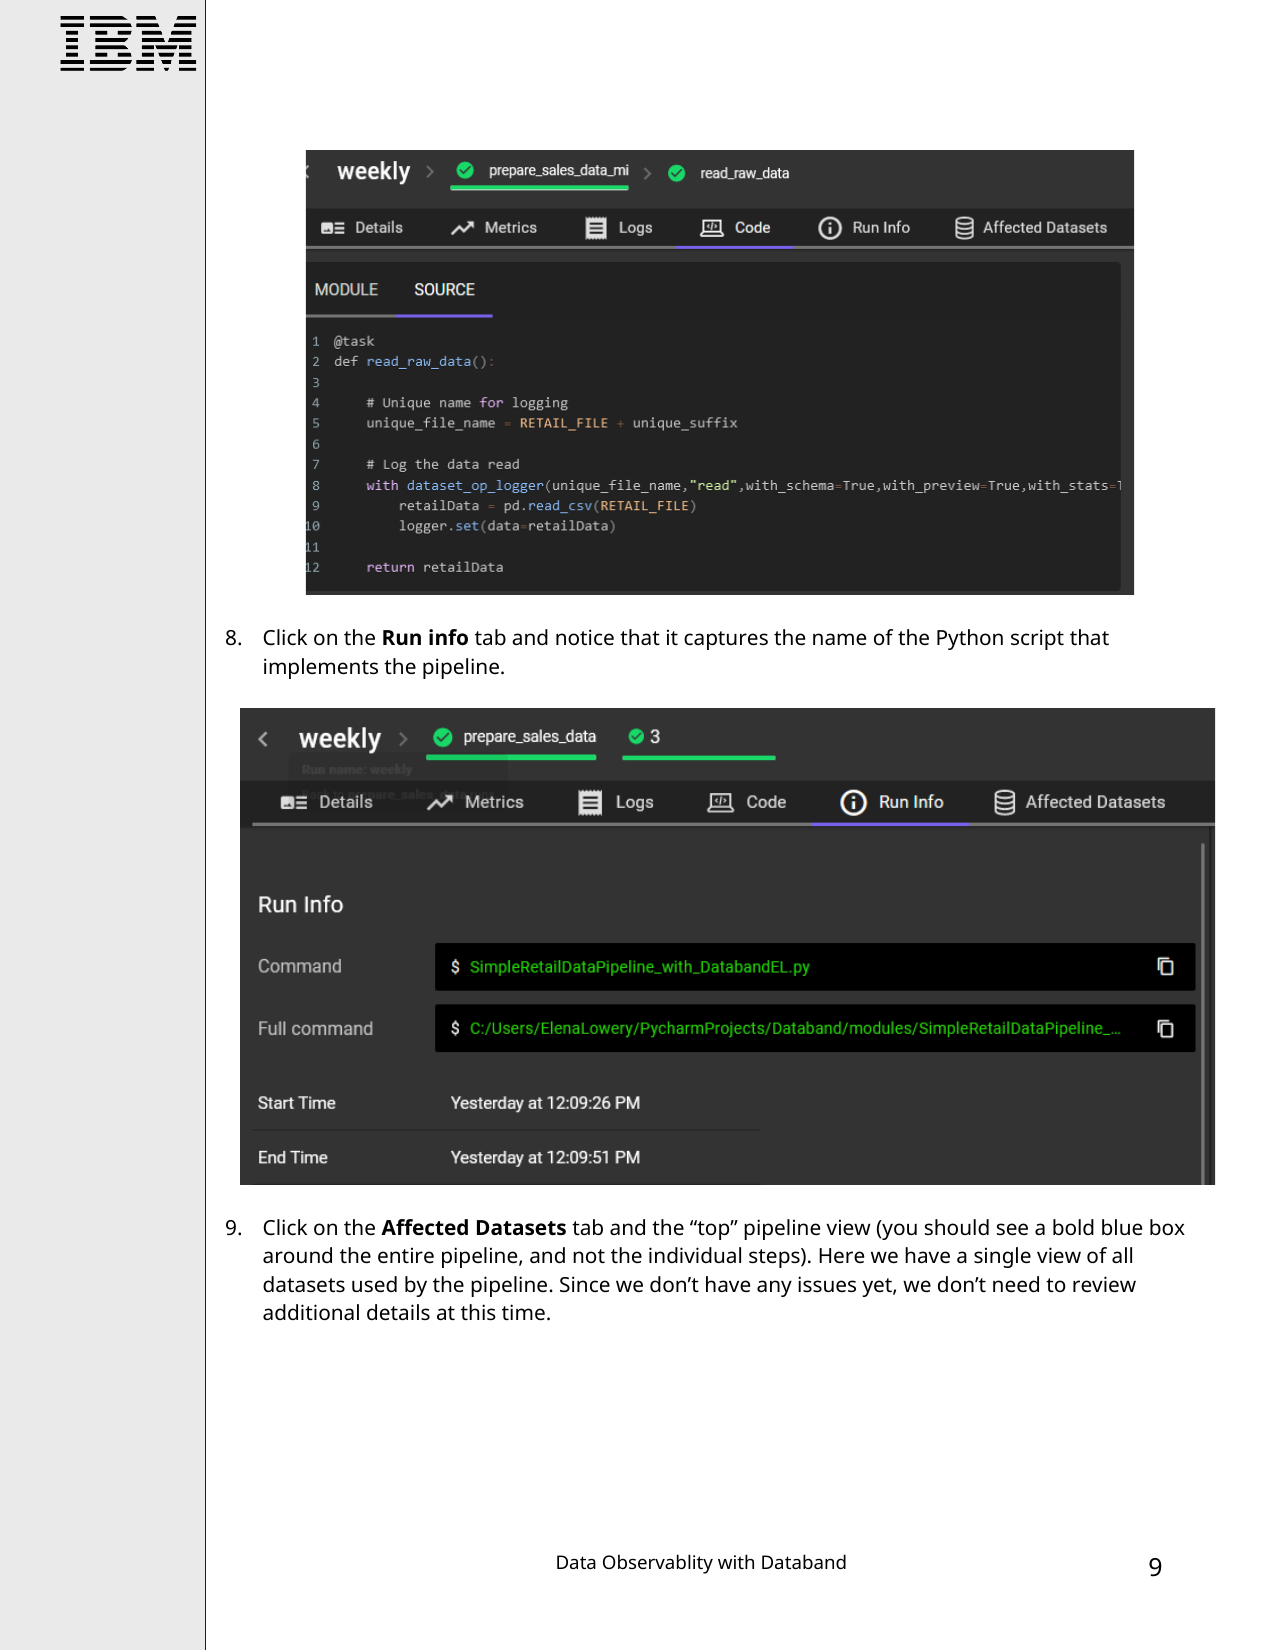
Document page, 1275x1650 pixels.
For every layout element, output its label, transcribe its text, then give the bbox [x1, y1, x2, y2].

list Click on the Affected Datasets tab and the “top” pipeline view (you should see a bold blue box around the entire pipeline, and not the individual steps). Here we have a single view of all datasets used by the pipeline. Since we don’t have any issues yet, we don’t need to review additional details at this time. [225, 1213, 1200, 1327]
picture [240, 708, 1216, 1185]
picture [305, 150, 1135, 595]
picture [60, 16, 197, 71]
list Click on the Run info tab and notice that it captures the name of the Python script that implements the pipeline. [225, 623, 1200, 680]
